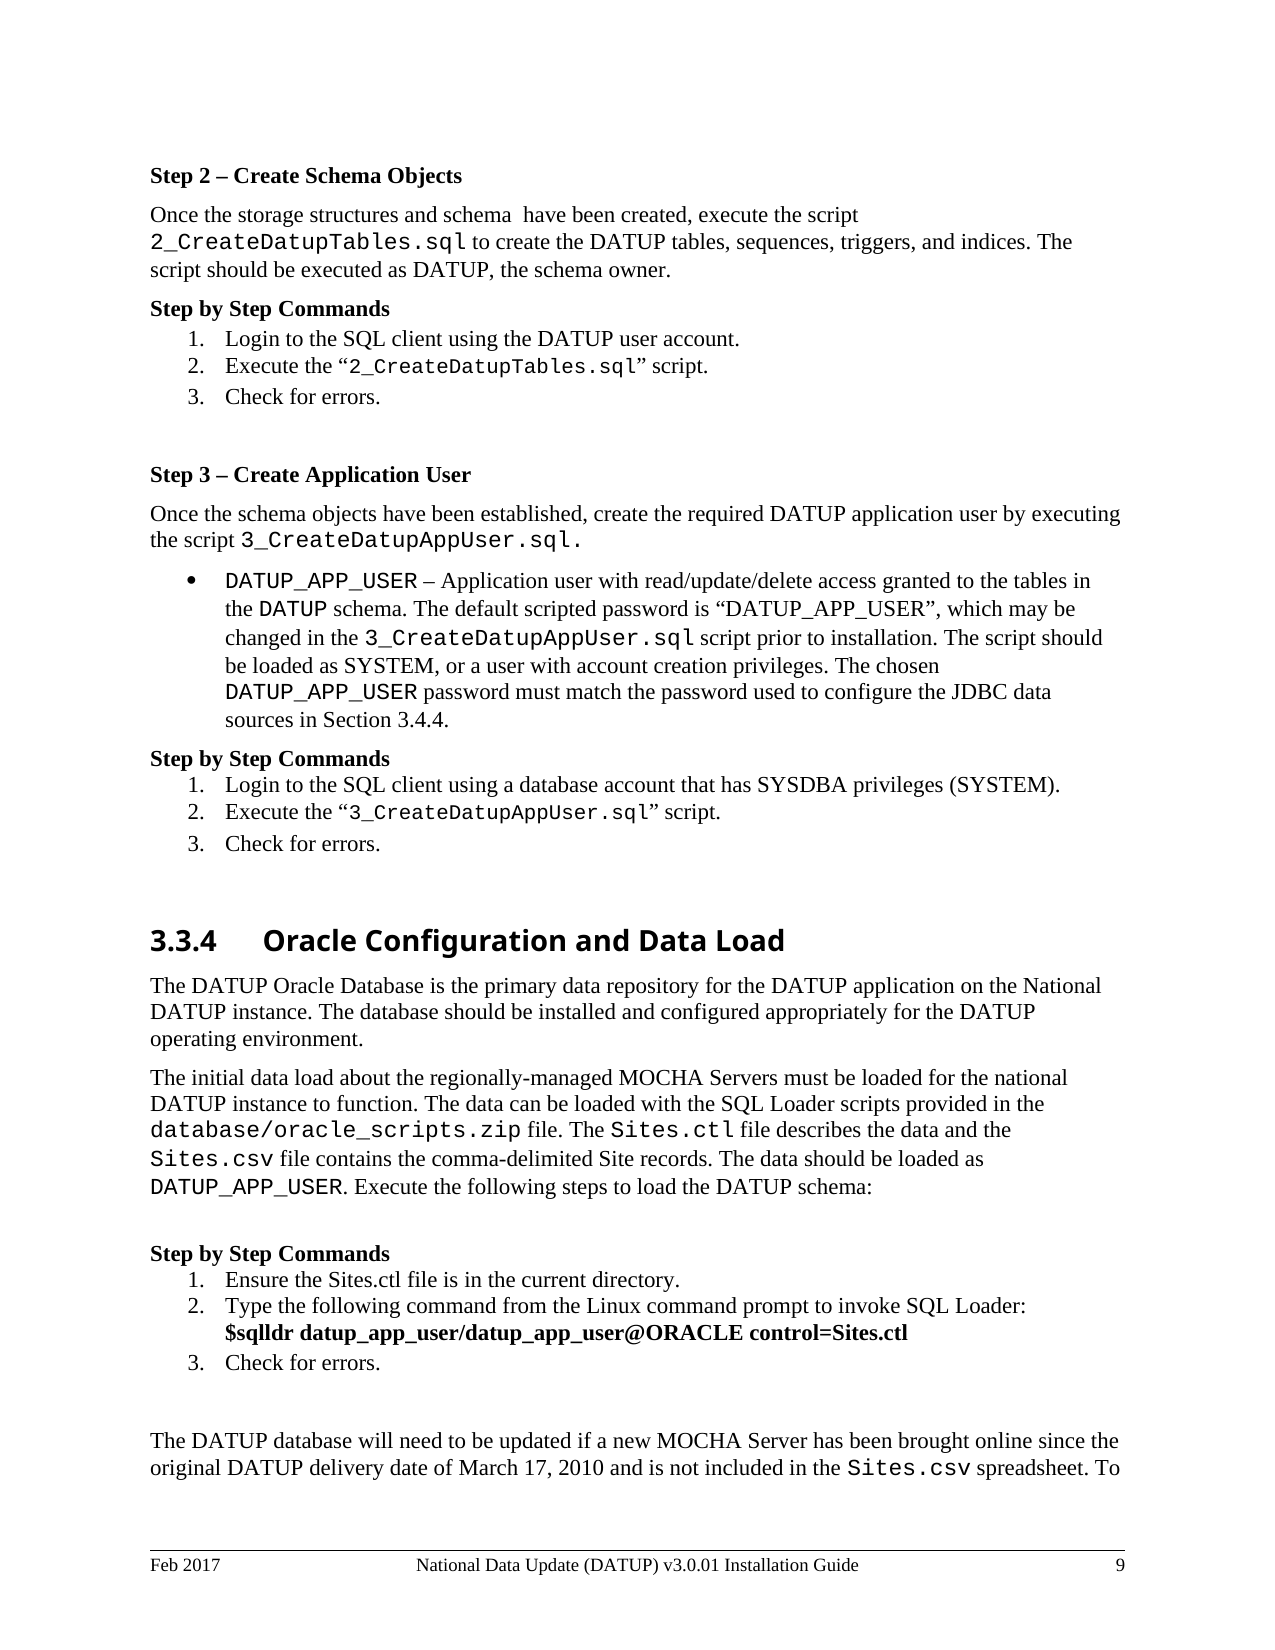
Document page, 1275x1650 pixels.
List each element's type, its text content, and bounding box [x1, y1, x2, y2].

text Execute the “3_CreateDatupAppUser.sql” script. [187, 798, 1125, 826]
list Ensure the Sites.ctl file is in the current directory. [187, 1266, 1125, 1293]
text Execute the “2_CreateDatupTables.sql” script. [187, 352, 1125, 379]
text The DATUP Oracle Database is the primary data repository for the DATUP application on the National DATUP instance. The database should be installed and configured appropriately for the DATUP operating environment. [150, 972, 1125, 1051]
text Check for errors. [187, 383, 1125, 410]
text Check for errors. [187, 1349, 1125, 1376]
subtitle Oracle Configuration and Data Load [150, 920, 1125, 959]
text Type the following command from the Linux command prompt to invoke SQL Loader: [187, 1293, 1125, 1319]
list $sqlldr datup_app_user/datup_app_user@ORACLE control=Sites.ctl [187, 1319, 1125, 1345]
text Step 2 – Create Schema Objects [150, 162, 1125, 189]
list Step by Step Commands [150, 295, 1125, 321]
text Once the storage structures and schema have been created, execute the script 2_CreateDatupTables.sql to create the DATUP tables, sequences, triggers, and indices. The script should be executed as DATUP, the schema owner. [150, 201, 1125, 282]
list Login to the SQL client using a database account that has SYSDBA privileges (SYSTEM). [187, 772, 1125, 798]
text Check for errors. [187, 830, 1125, 856]
list Login to the SQL client using the DATUP user account. [187, 325, 1125, 352]
text The initial data load about the regionally-managed MOCHA Servers must be loaded for the national DATUP instance to function. The data can be loaded with the SQL Loader scripts provided in the database/oracle_scripts.zip file. The Sites.ctl file describes the data and the Sites.csv file contains the comma-delimited Site records. The data should be loaded as DATUP_APP_USER. Execute the following steps to load the DATUP schema: [150, 1064, 1125, 1201]
list DATUP_APP_USER – Application user with read/update/delete access granted to the tables in the DATUP schema. The default scripted password is “DATUP_APP_USER”, which may be changed in the 3_CreateDatupAppUser.sql script prior to installation. The script should be loaded as SYSTEM, or a user with account creation privileges. The chosen DATUP_APP_USER password must match the password used to configure the JDBC data sources in Section 3.4.4. [187, 567, 1125, 733]
text Step 3 – Create Application User [150, 461, 1125, 487]
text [150, 1427, 1125, 1482]
list Step by Step Commands [150, 745, 1125, 772]
list Step by Step Commands [150, 1240, 1125, 1266]
text Once the schema objects have been established, create the required DATUP application user by executing the script 3_CreateDatupAppUser.sql. [150, 500, 1125, 554]
